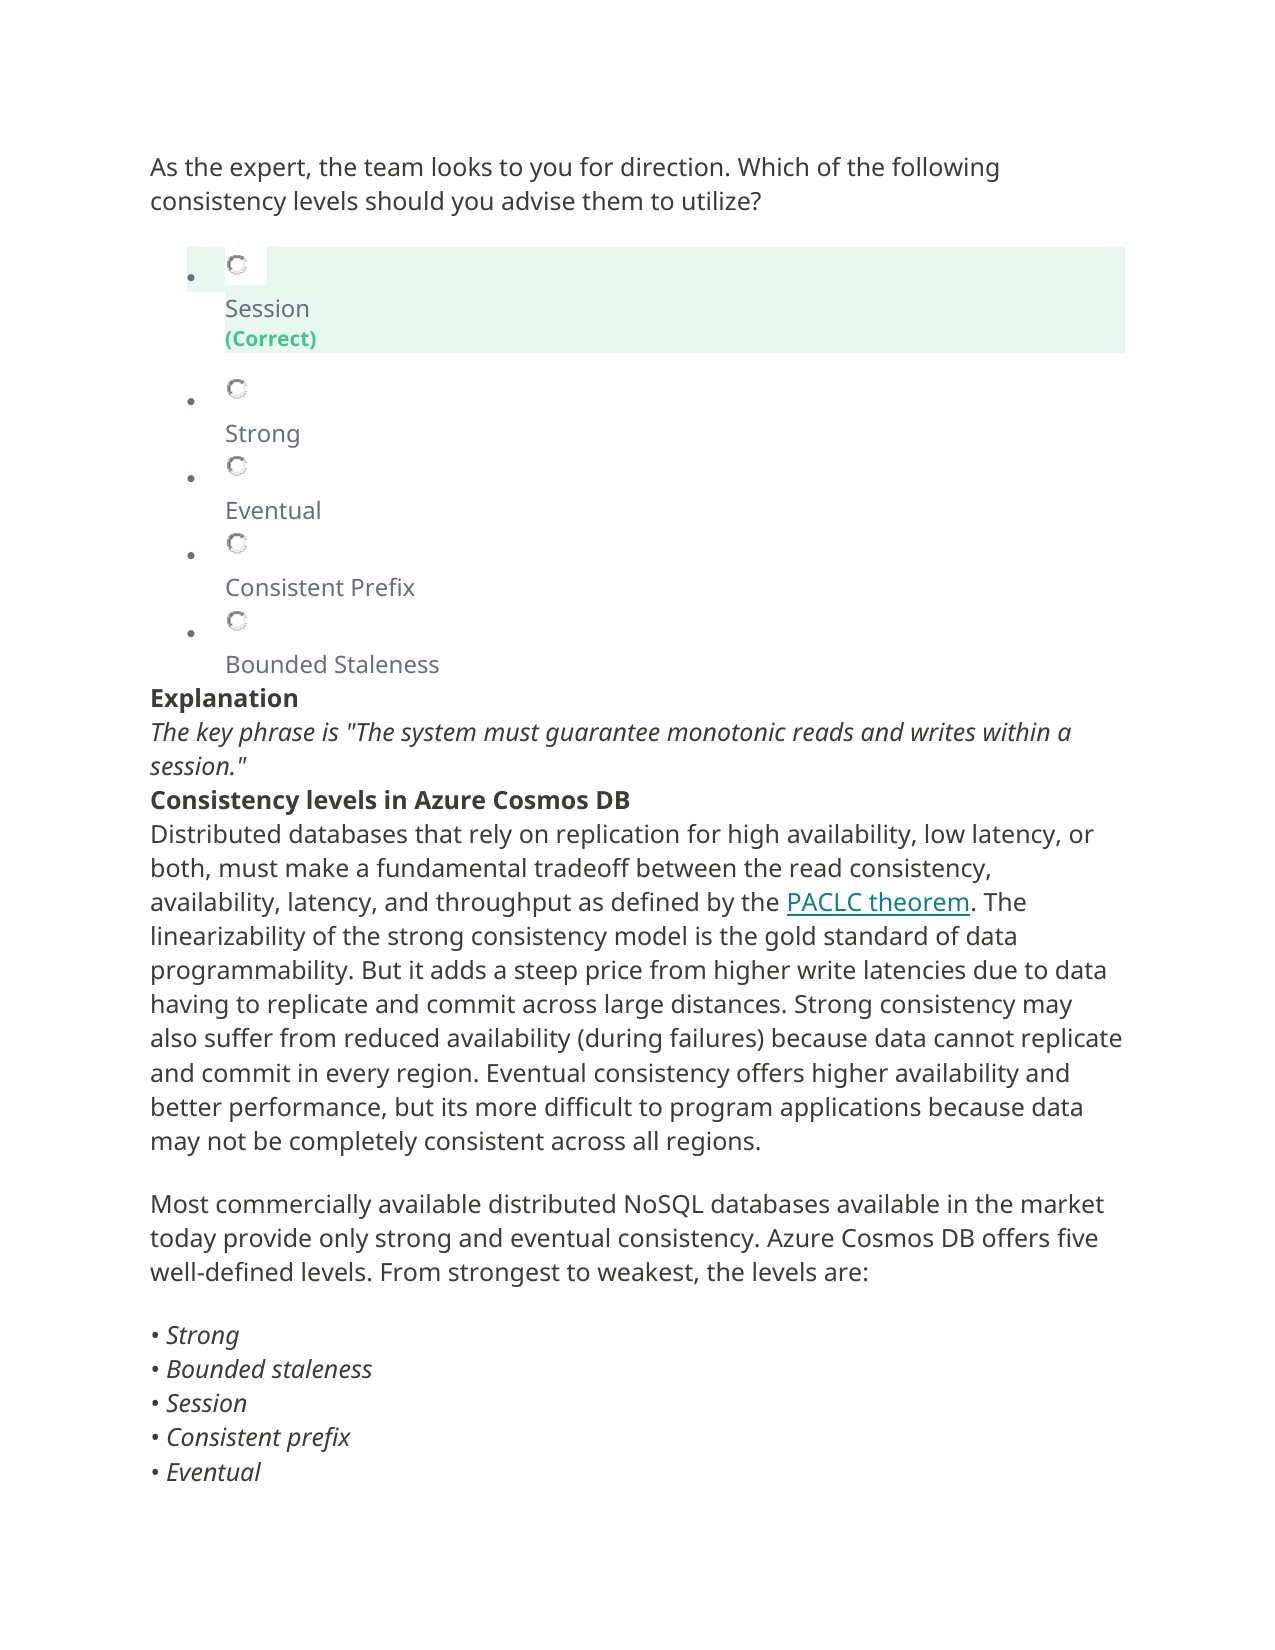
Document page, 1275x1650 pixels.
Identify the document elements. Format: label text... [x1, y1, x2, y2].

text Distributed databases that rely on replication for high availability, low latency, or both, must make a fundamental tradeoff between the read consistency, availability, latency, and throughput as defined by the PACLC theorem. The linearizability of the strong consistency model is the gold standard of data programmability. But it adds a steep price from higher write latencies due to data having to replicate and commit across large distances. Strong consistency may also suffer from reduced availability (during failures) because data cannot replicate and commit in every region. Eventual consistency offers higher availability and better performance, but its more difficult to program applications because data may not be completely consistent across all regions. [150, 817, 1125, 1157]
text Eventual [225, 493, 1125, 526]
list ​ [187, 449, 1125, 493]
list ​ [187, 247, 1125, 292]
text Strong [225, 416, 1125, 449]
text Consistency levels in Azure Cosmos DB [150, 783, 1125, 817]
subtitle Explanation [150, 681, 1125, 714]
text • Consistent prefix [150, 1420, 1125, 1454]
list ​ [187, 603, 1125, 648]
text Bounded Staleness [225, 648, 1125, 681]
text (Correct) [225, 324, 1125, 353]
text • Session [150, 1386, 1125, 1420]
list ​ [187, 372, 1125, 416]
text • Bounded staleness [150, 1352, 1125, 1386]
text The key phrase is "The system must guarantee monotonic reads and writes within a session." [150, 714, 1125, 783]
text • Strong [150, 1318, 1125, 1352]
text Session [225, 292, 1125, 324]
text Most commercially available distributed NoSQL databases available in the market today provide only strong and eventual consistency. Azure Cosmos DB offers five well-defined levels. From strongest to weakest, the levels are: [150, 1187, 1125, 1289]
text • Eventual [150, 1454, 1125, 1488]
list ​ [187, 526, 1125, 571]
text As the expert, the team looks to you for direction. Which of the following consistency levels should you advise them to utilize? [150, 150, 1125, 218]
text Consistent Prefix [225, 571, 1125, 603]
